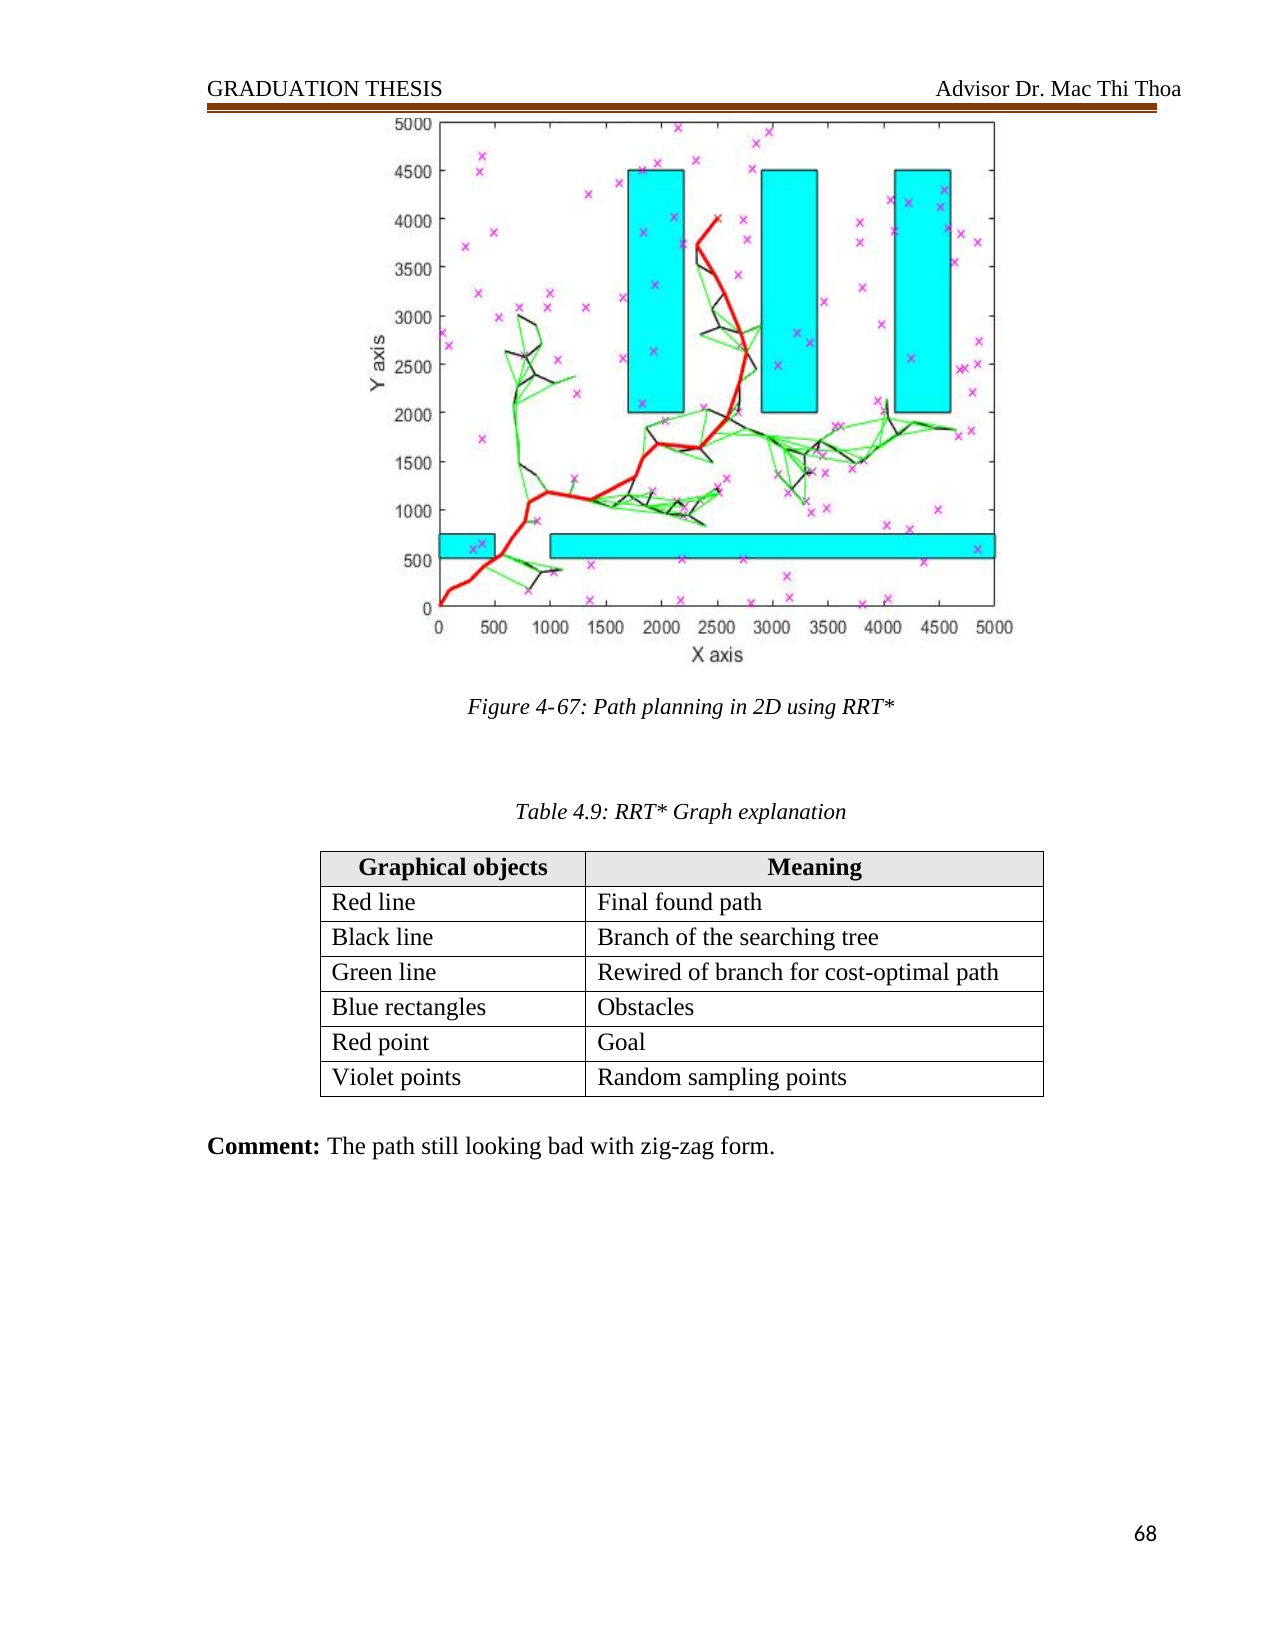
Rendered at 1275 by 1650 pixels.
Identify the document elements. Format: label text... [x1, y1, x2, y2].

text Comment: The path still looking bad with zig-zag form. [207, 1131, 1157, 1160]
table_cell Random sampling points [586, 1062, 1043, 1096]
table_cell Blue rectangles [321, 992, 585, 1026]
table_header Graphical objects [321, 852, 585, 886]
table_cell Red point [321, 1027, 585, 1061]
table_cell Obstacles [586, 992, 1043, 1026]
table_header Meaning [586, 852, 1043, 886]
table_cell Branch of the searching tree [586, 922, 1043, 956]
table_cell Violet points [321, 1062, 585, 1096]
table_cell Goal [586, 1027, 1043, 1061]
table_cell Rewired of branch for cost-optimal path [586, 957, 1043, 991]
table_cell Green line [321, 957, 585, 991]
picture [346, 118, 1017, 672]
table_cell Red line [321, 887, 585, 921]
table_cell Black line [321, 922, 585, 956]
table_cell Final found path [586, 887, 1043, 921]
